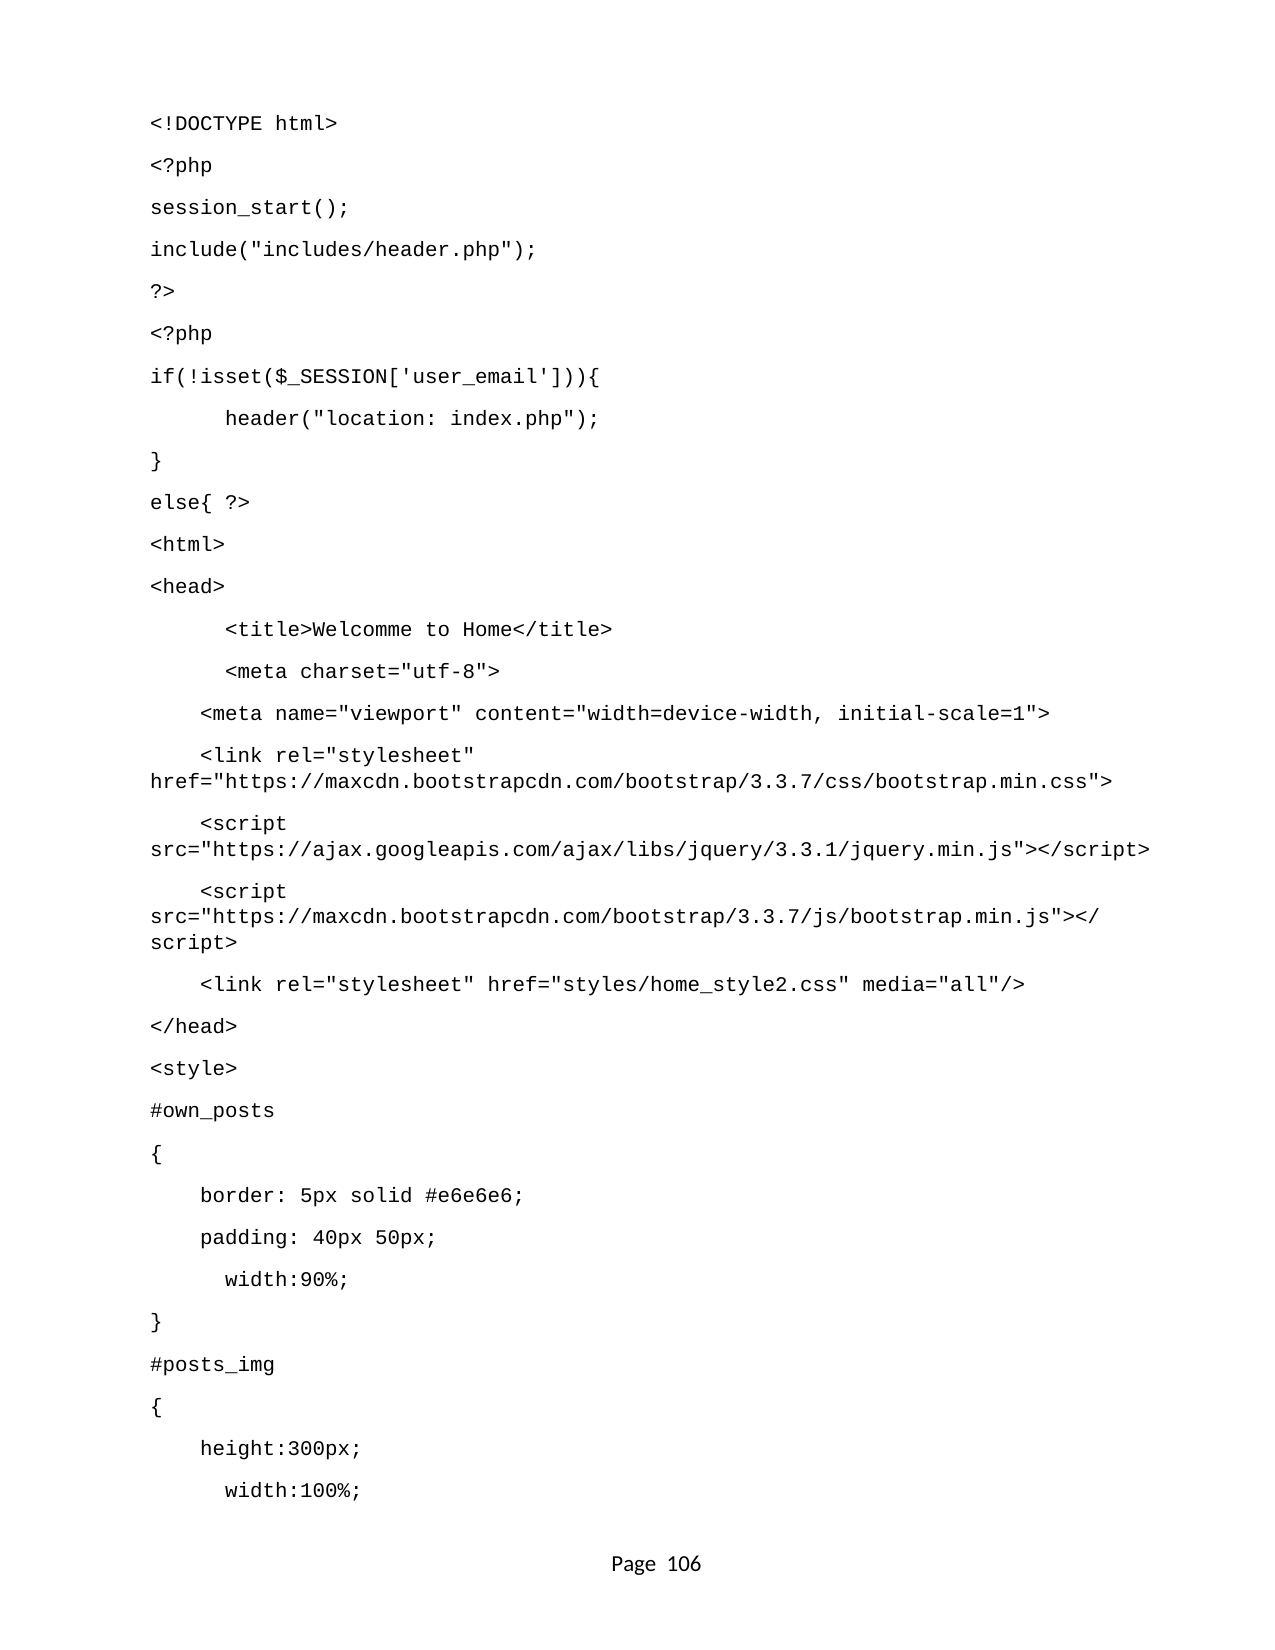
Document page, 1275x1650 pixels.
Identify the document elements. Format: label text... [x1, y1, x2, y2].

text } [150, 1311, 1162, 1335]
text </head> [150, 1016, 1162, 1040]
text <script src="https://ajax.googleapis.com/ajax/libs/jquery/3.3.1/jquery.min.js"></script> [150, 813, 1162, 862]
text <script src="https://maxcdn.bootstrapcdn.com/bootstrap/3.3.7/js/bootstrap.min.js"></script> [150, 881, 1162, 955]
text padding: 40px 50px; [150, 1227, 1162, 1251]
text if(!isset($_SESSION['user_email'])){ [150, 366, 1162, 389]
text <head> [150, 577, 1162, 600]
text else{ ?> [150, 492, 1162, 516]
text border: 5px solid #e6e6e6; [150, 1185, 1162, 1208]
text include("includes/header.php"); [150, 239, 1162, 263]
text <link rel="stylesheet" href="styles/home_style2.css" media="all"/> [150, 974, 1162, 998]
text <title>Welcomme to Home</title> [150, 619, 1162, 642]
text session_start(); [150, 197, 1162, 221]
text <meta charset="utf-8"> [150, 661, 1162, 684]
text <?php [150, 323, 1162, 347]
text header("location: index.php"); [150, 408, 1162, 431]
text <?php [150, 155, 1162, 178]
text #own_posts [150, 1101, 1162, 1124]
text <style> [150, 1058, 1162, 1082]
text <html> [150, 534, 1162, 558]
text width:90%; [150, 1269, 1162, 1293]
text height:300px; [150, 1438, 1162, 1462]
text #posts_img [150, 1354, 1162, 1377]
text ?> [150, 281, 1162, 305]
text <link rel="stylesheet" href="https://maxcdn.bootstrapcdn.com/bootstrap/3.3.7/css/bootstrap.min.css"> [150, 745, 1162, 794]
text width:100%; [150, 1480, 1162, 1504]
text { [150, 1143, 1162, 1166]
text <meta name="viewport" content="width=device-width, initial-scale=1"> [150, 703, 1162, 727]
text <!DOCTYPE html> [150, 112, 1162, 136]
text { [150, 1396, 1162, 1419]
text } [150, 450, 1162, 474]
